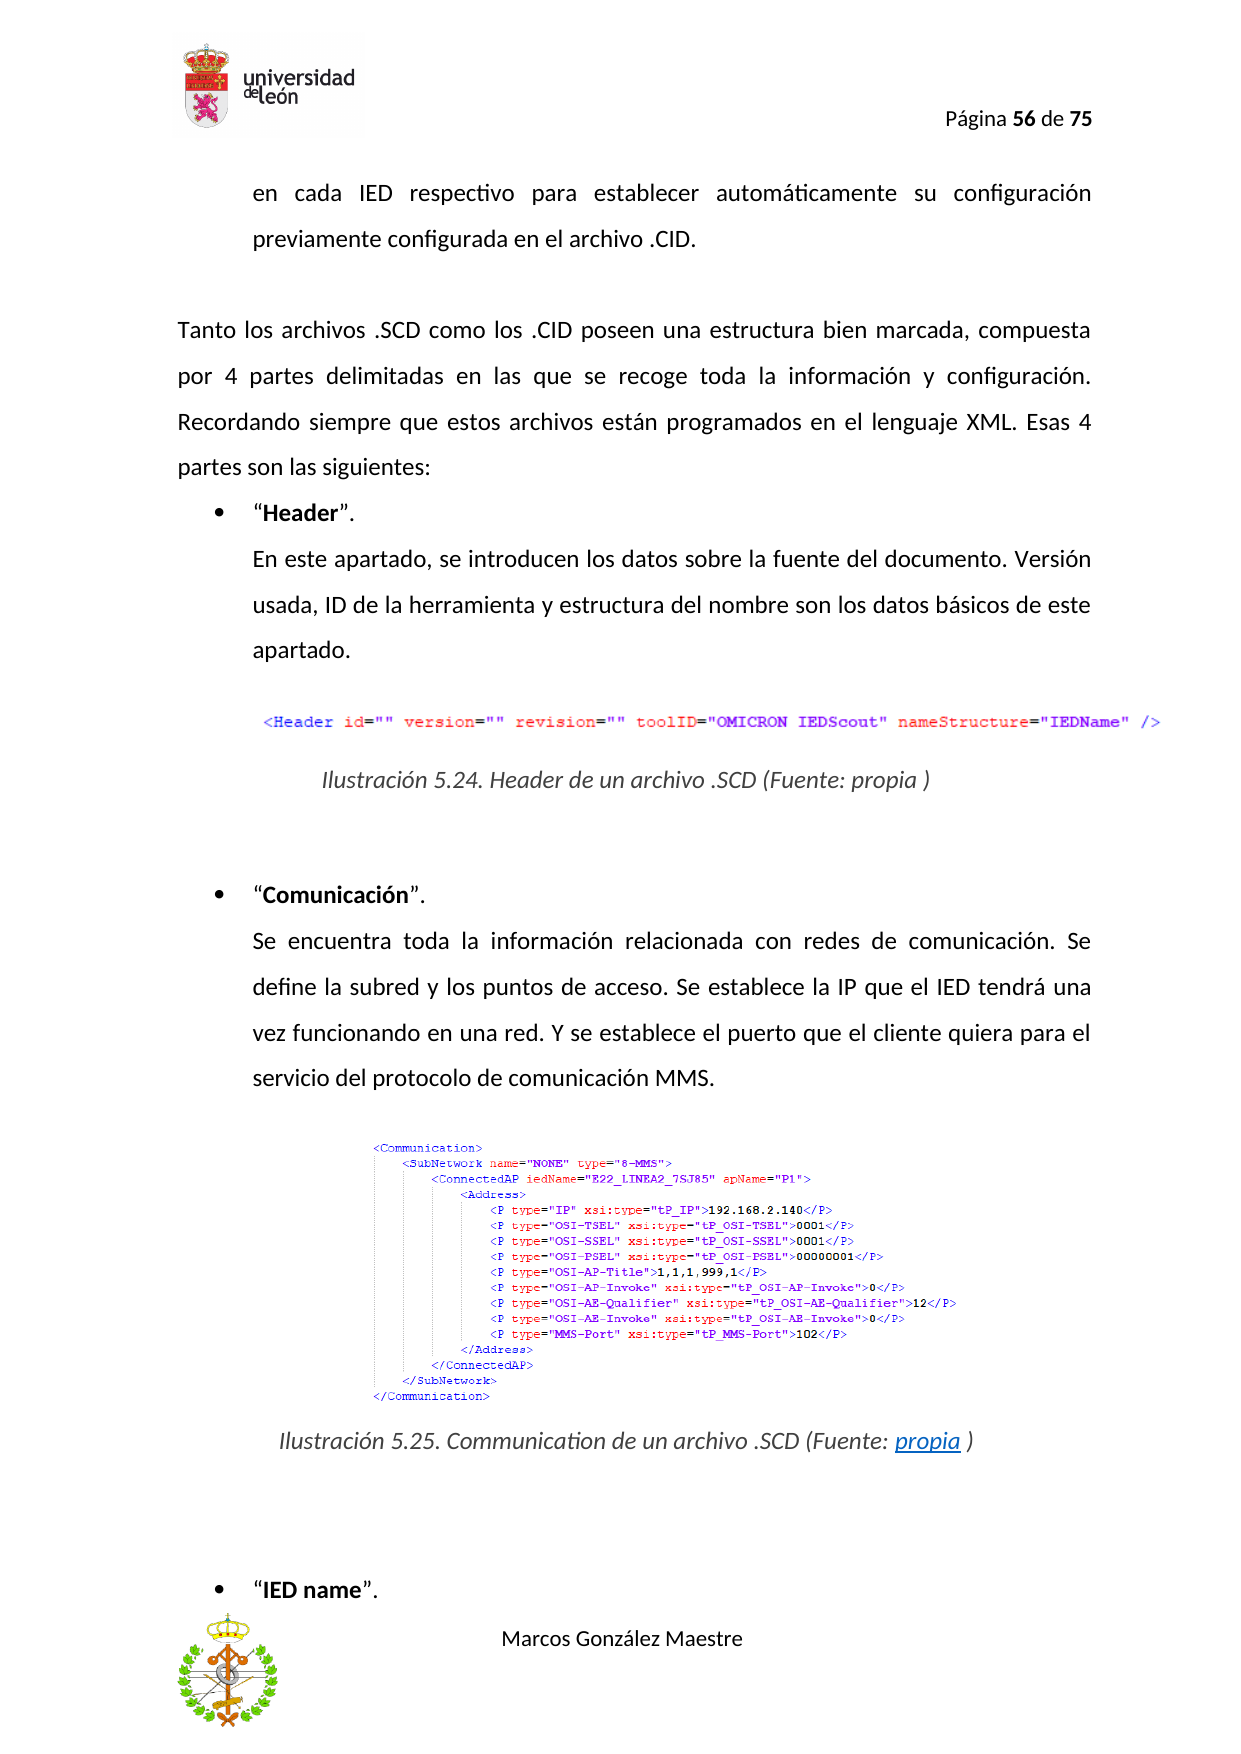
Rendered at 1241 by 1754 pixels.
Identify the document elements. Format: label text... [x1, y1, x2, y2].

list Tanto los archivos .SCD como los .CID poseen una estructura bien marcada, compuesta por 4 partes delimitadas en las que se recoge toda la información y configuración. Recordando siempre que estos archivos están programados en el lenguaje XML. Esas 4 partes son las siguientes: [177, 314, 1092, 482]
list “IED name”. [215, 1574, 1092, 1604]
list Se encuentra toda la información relacionada con redes de comunicación. Se define la subred y los puntos de acceso. Se establece la IP que el IED tendrá una vez funcionando en una red. Y se establece el puerto que el cliente quiera para el servicio del protocolo de comunicación MMS. [252, 925, 1092, 1093]
list “Header”. [215, 497, 1092, 528]
text Ilustración 5.24. Header de un archivo .SCD (Fuente: propia ) [252, 764, 1002, 795]
picture [252, 713, 1168, 736]
picture [368, 1141, 976, 1403]
picture [177, 1613, 278, 1727]
picture [172, 32, 365, 138]
list En este apartado, se introducen los datos sobre la fuente del documento. Versión usada, ID de la herramienta y estructura del nombre son los datos básicos de este apartado. [252, 543, 1092, 665]
text Ilustración 5.25. Communication de un archivo .SCD (Fuente: propia ) [252, 1425, 1002, 1456]
list “Comunicación”. [215, 879, 1092, 910]
